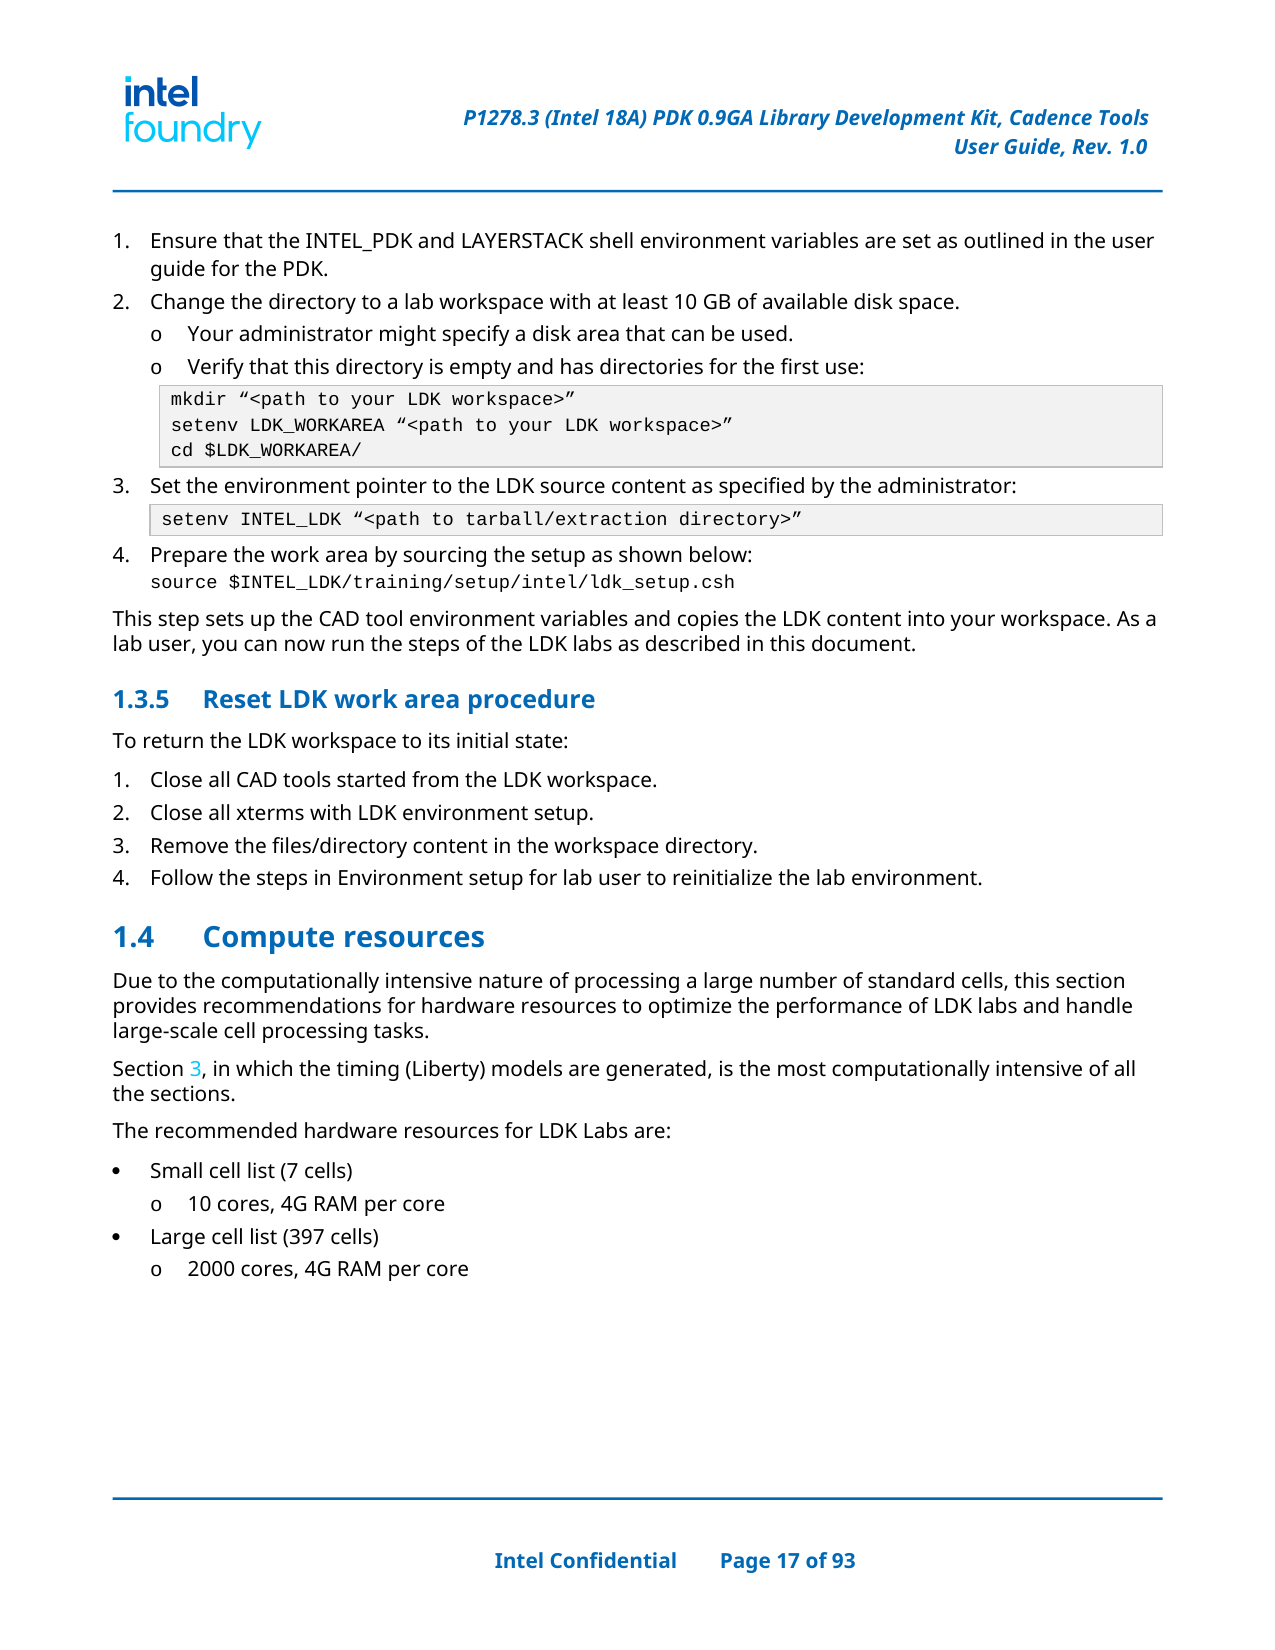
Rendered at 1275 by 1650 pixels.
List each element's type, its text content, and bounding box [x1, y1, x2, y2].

list 10 cores, 4G RAM per core [150, 1189, 1162, 1218]
table_header mkdir “<path to your LDK workspace>” setenv LDK_WORKAREA “<path to your LDK workspace>” cd $LDK_WORKAREA/ [160, 386, 1162, 466]
list Your administrator might specify a disk area that can be used. [150, 319, 1162, 348]
text Close all xterms with LDK environment setup. [112, 798, 1162, 827]
list Change the directory to a lab workspace with at least 10 GB of available disk space. [112, 287, 1162, 315]
text Prepare the work area by sourcing the setup as shown below: [112, 540, 1162, 568]
list Small cell list (7 cells) [112, 1156, 1162, 1185]
subtitle Compute resources [112, 917, 1162, 956]
picture [123, 75, 264, 150]
text This step sets up the CAD tool environment variables and copies the LDK content into your workspace. As a lab user, you can now run the steps of the LDK labs as described in this document. [112, 606, 1162, 656]
text Remove the files/directory content in the workspace directory. [112, 831, 1162, 859]
text To return the LDK workspace to its initial state: [112, 728, 1162, 753]
list Verify that this directory is empty and has directories for the first use: [150, 352, 1162, 381]
list Close all CAD tools started from the LDK workspace. [112, 766, 1162, 794]
text Section 3, in which the timing (Liberty) models are generated, is the most computationally intensive of all the sections. [112, 1056, 1162, 1106]
list Large cell list (397 cells) [112, 1222, 1162, 1250]
text Set the environment pointer to the LDK source content as specified by the administrator: [112, 472, 1162, 500]
list 2000 cores, 4G RAM per core [150, 1254, 1162, 1283]
text Follow the steps in Environment setup for lab user to reinitialize the lab environment. [112, 863, 1162, 892]
subtitle Reset LDK work area procedure [112, 681, 1162, 716]
text source $INTEL_LDK/training/setup/intel/ldk_setup.csh [150, 573, 1162, 594]
table_header setenv INTEL_LDK “<path to tarball/extraction directory>” [151, 505, 1162, 535]
text The recommended hardware resources for LDK Labs are: [112, 1119, 1162, 1144]
text Due to the computationally intensive nature of processing a large number of standard cells, this section provides recommendations for hardware resources to optimize the performance of LDK labs and handle large-scale cell processing tasks. [112, 969, 1162, 1044]
list Ensure that the INTEL_PDK and LAYERSTACK shell environment variables are set as outlined in the user guide for the PDK. [112, 226, 1162, 283]
